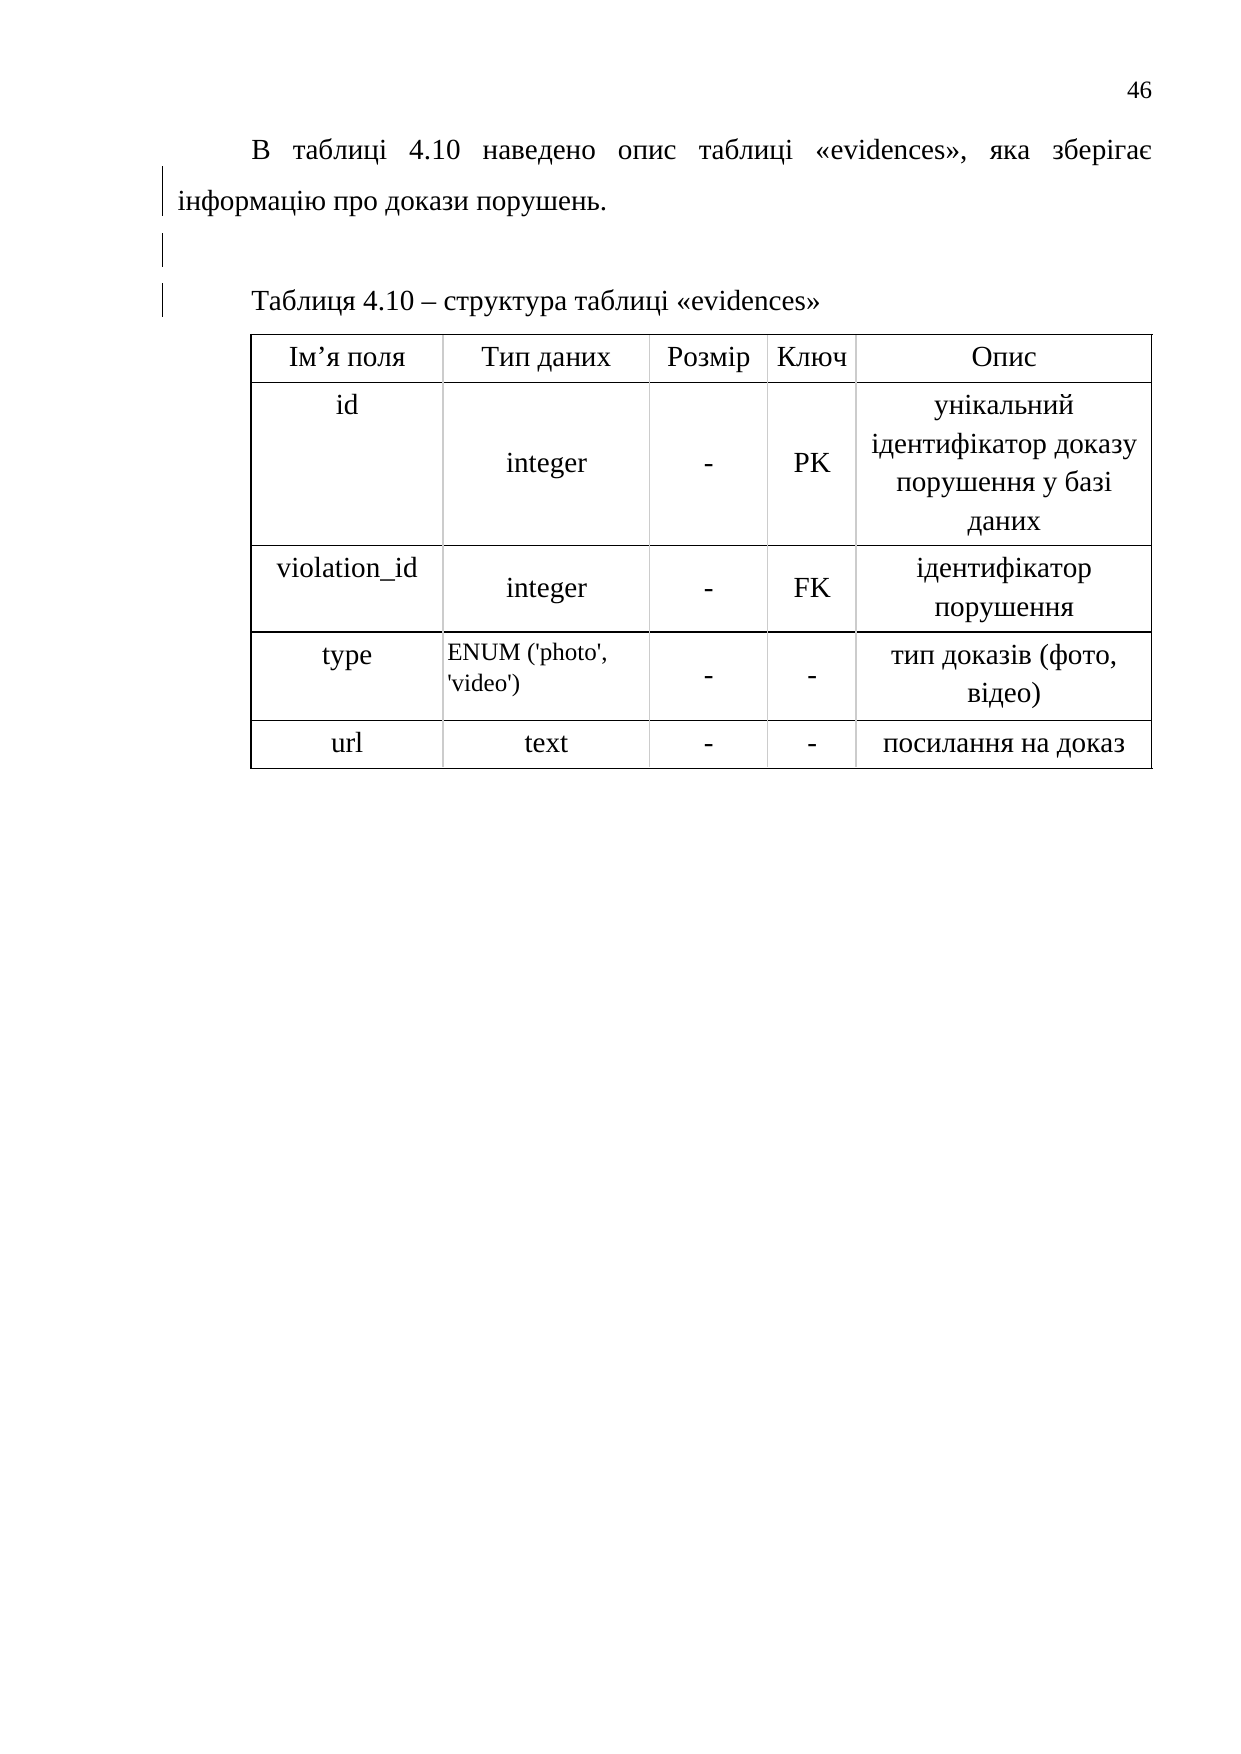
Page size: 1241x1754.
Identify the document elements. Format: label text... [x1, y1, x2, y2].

table_cell id [252, 383, 442, 545]
table_cell - [768, 721, 855, 767]
table_header Опис [857, 335, 1151, 381]
table_cell посилання на доказ [857, 721, 1151, 767]
table_cell url [252, 721, 442, 767]
table_cell - [768, 633, 855, 720]
table_cell FK [768, 546, 855, 631]
text В таблиці 4.10 наведено опис таблиці «evidences», яка зберігає інформацію про докази порушень. [177, 132, 1152, 216]
table_cell тип доказів (фото, відео) [857, 633, 1151, 720]
table_cell - [650, 721, 767, 767]
table_cell text [444, 721, 649, 767]
table_cell PK [768, 383, 855, 545]
table_cell ідентифікатор порушення [857, 546, 1151, 631]
table_cell integer [444, 383, 649, 545]
table_cell унікальний ідентифікатор доказу порушення у базі даних [857, 383, 1151, 545]
table_cell - [650, 546, 767, 631]
table_cell - [650, 633, 767, 720]
table_header Ім’я поля [252, 335, 442, 381]
table_cell violation_id [252, 546, 442, 631]
table_header Ключ [768, 335, 855, 381]
table_cell - [650, 383, 767, 545]
table_cell ENUM ('photo', 'video') [444, 633, 649, 720]
table_header Розмір [650, 335, 767, 381]
text Таблиця 4.10 – структура таблиці «evidences» [177, 283, 1152, 317]
table_header Тип даних [444, 335, 649, 381]
table_cell integer [444, 546, 649, 631]
table_cell type [252, 633, 442, 720]
